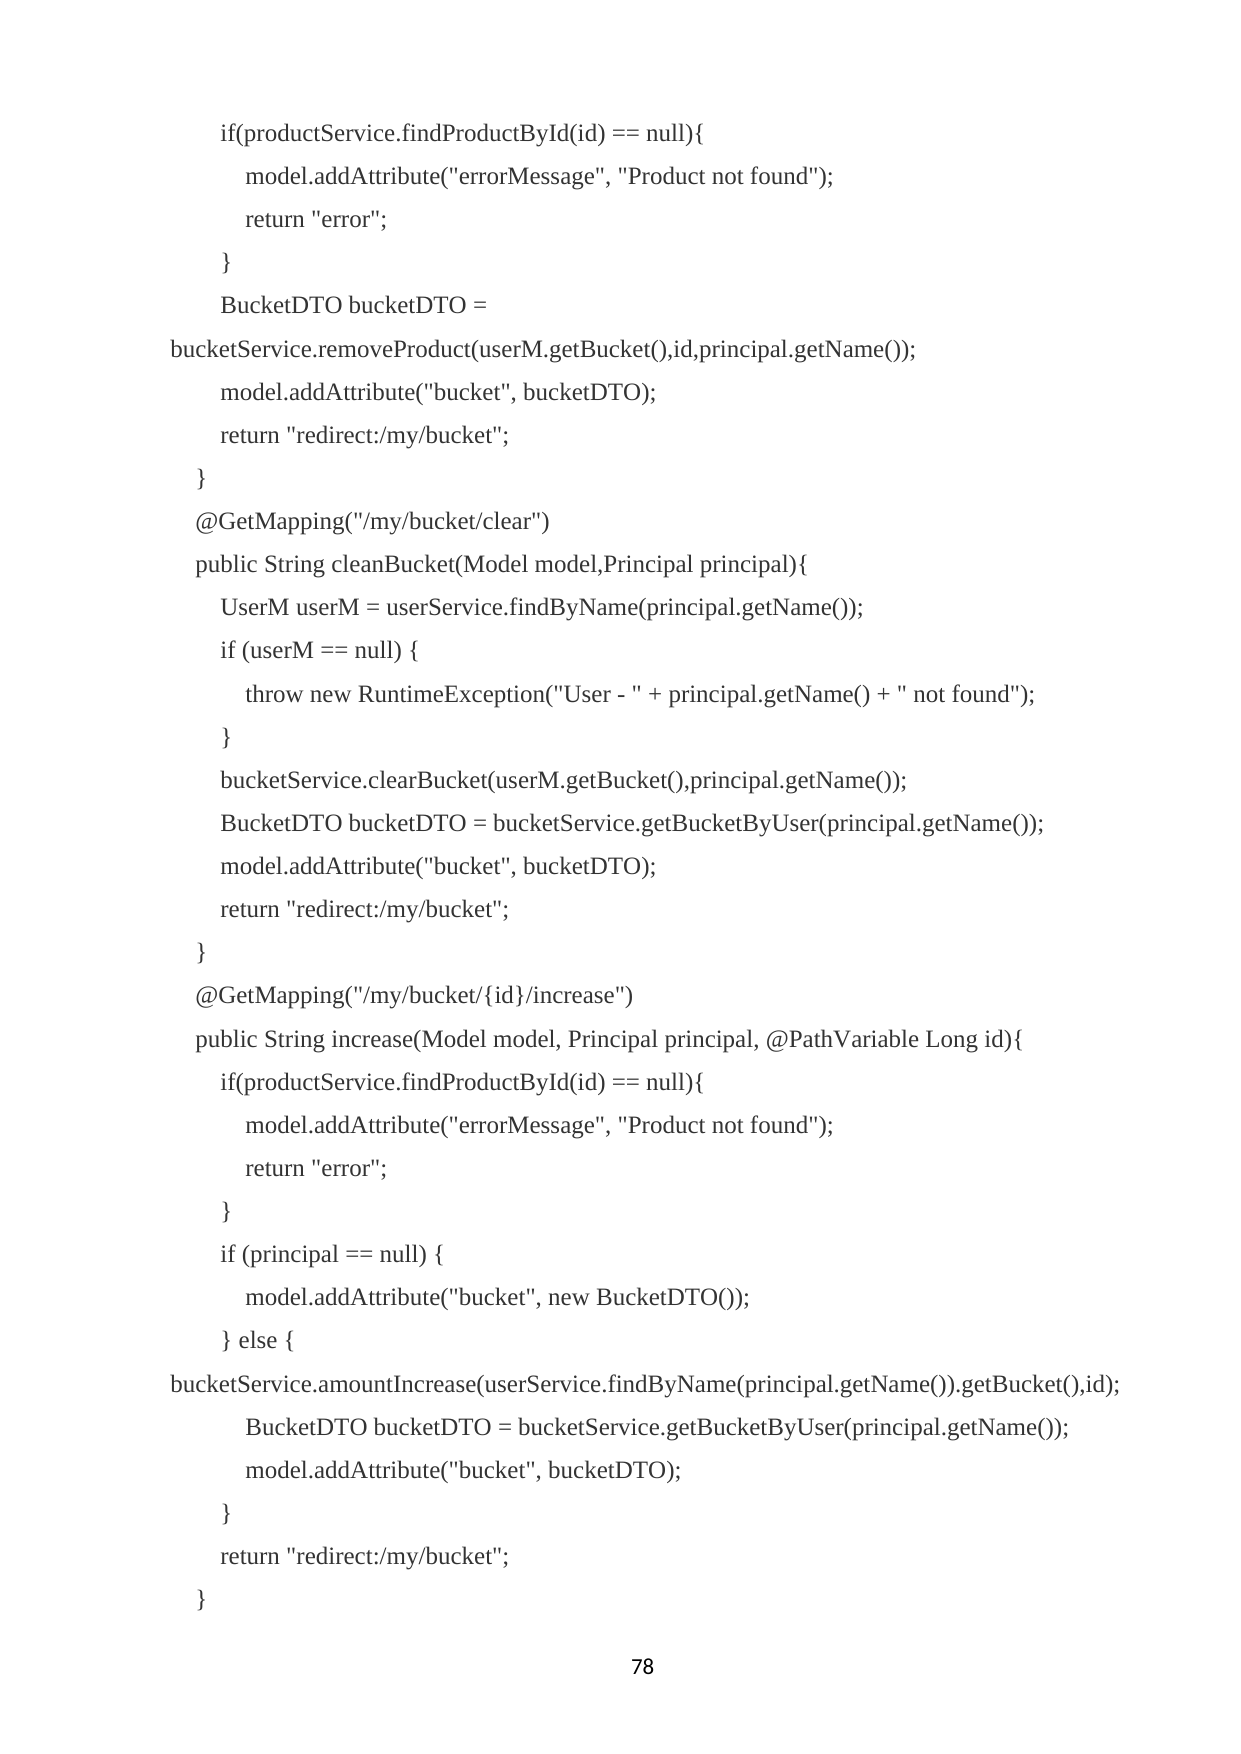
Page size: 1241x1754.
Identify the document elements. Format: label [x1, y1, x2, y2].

text [170, 118, 1152, 1613]
